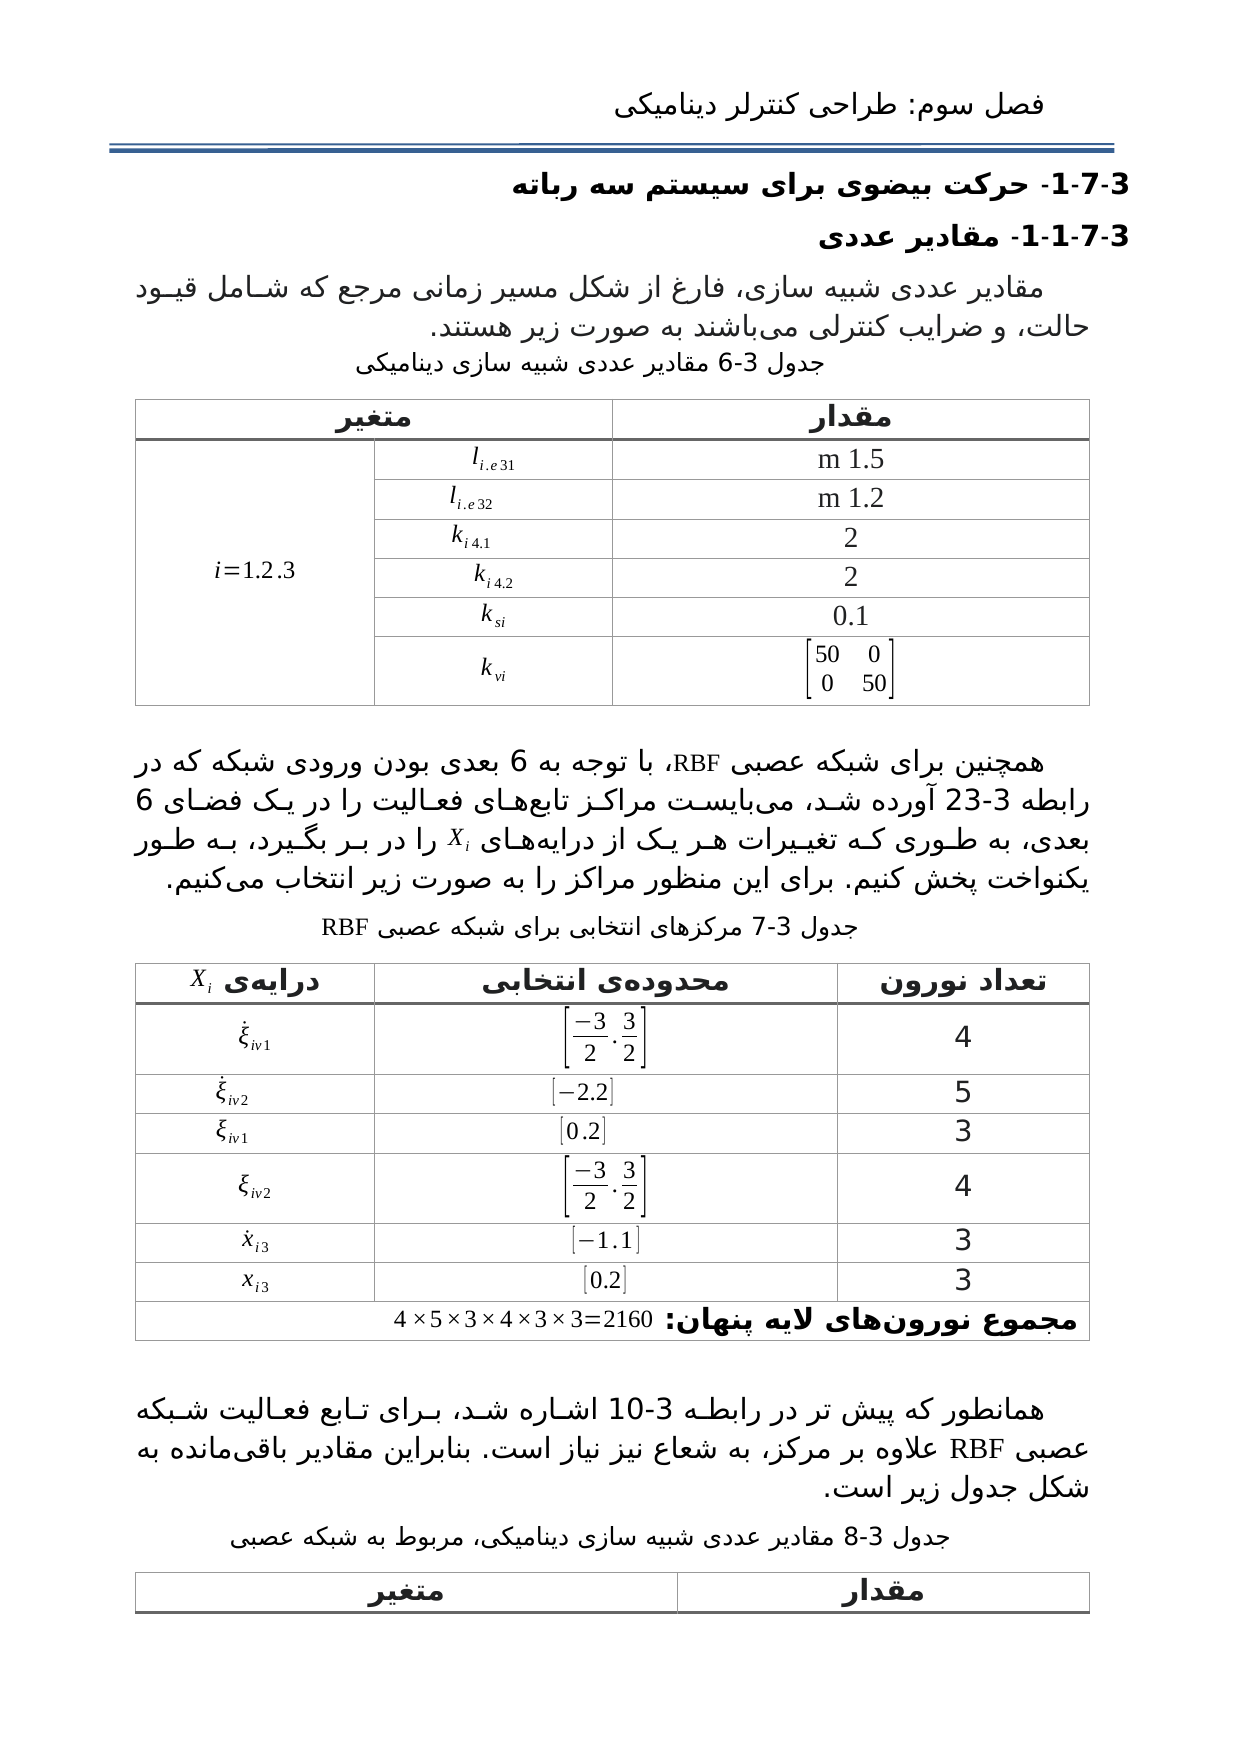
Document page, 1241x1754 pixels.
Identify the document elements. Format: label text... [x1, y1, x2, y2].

table_cell 1.2 m [613, 480, 1089, 518]
table_cell 5 [838, 1075, 1089, 1113]
table_cell [375, 441, 612, 479]
table_cell [375, 480, 612, 518]
table_header مقدار [613, 400, 1089, 438]
table_cell [136, 1114, 374, 1152]
table_header متغیر [136, 1573, 677, 1611]
table_cell [375, 1005, 837, 1074]
table_cell [375, 520, 612, 558]
table_cell 3 [838, 1114, 1089, 1152]
table_cell مجموع نورون‌های لایه پنهان: [136, 1302, 1089, 1340]
table_header تعداد نورون [838, 964, 1089, 1002]
table_cell [375, 598, 612, 636]
table_cell [136, 441, 374, 704]
table_cell [375, 1224, 837, 1262]
table_cell [136, 1005, 374, 1074]
table_cell [375, 1154, 837, 1222]
subtitle مقادیر عددی [135, 219, 1000, 253]
table_cell [136, 1263, 374, 1301]
table_cell 0.1 [613, 598, 1089, 636]
table_cell [136, 1075, 374, 1113]
table_cell [136, 1154, 374, 1222]
table_cell 4 [838, 1154, 1089, 1222]
subtitle حرکت بیضوی برای سیستم سه رباته [135, 168, 1030, 202]
table_cell [375, 637, 612, 704]
table_cell 3 [838, 1224, 1089, 1262]
table_header درایه‌ی [136, 964, 374, 1002]
table_cell 4 [838, 1005, 1089, 1074]
table_cell [375, 1114, 837, 1152]
table_cell 2 [613, 520, 1089, 558]
text مقادیر عددی شبیه سازی، فارغ از شکل مسیر زمانی مرجع که شامل قیود حالت، و ضرایب کنترلی می‌باشند به صورت زیر هستند. [135, 271, 1090, 343]
table_cell 2 [613, 559, 1089, 597]
table_header محدوده‌ی انتخابی [375, 964, 837, 1002]
table_cell [613, 637, 1089, 704]
table_cell 3 [838, 1263, 1089, 1301]
table_header مقدار [678, 1573, 1089, 1611]
table_cell [136, 1224, 374, 1262]
table_cell 1.5 m [613, 441, 1089, 479]
table_cell [375, 1075, 837, 1113]
text همچنین برای شبکه عصبی RBF، با توجه به 6 بعدی بودن ورودی شبکه که در رابطه 3-23 آورده شد، ‌می‌بایست مراکز تابع‌های فعالیت را در یک فضای 6 بعدی، به طوری که تغییرات هر یک از درایه‌های را در بر بگیرد، به طور یکنواخت پخش کنیم. برای این منظور مراکز را به صورت زیر انتخاب می‌کنیم. [135, 744, 1090, 895]
table_cell [375, 1263, 837, 1301]
table_header متغیر [136, 400, 612, 438]
table_cell [375, 559, 612, 597]
text همانطور که پیش تر در رابطه 3-10 اشاره شد، برای تابع فعالیت شبکه عصبی RBF علاوه بر مرکز، به شعاع نیز نیاز است. بنابراین مقادیر باقی‌مانده به شکل جدول زیر است. [135, 1392, 1090, 1504]
